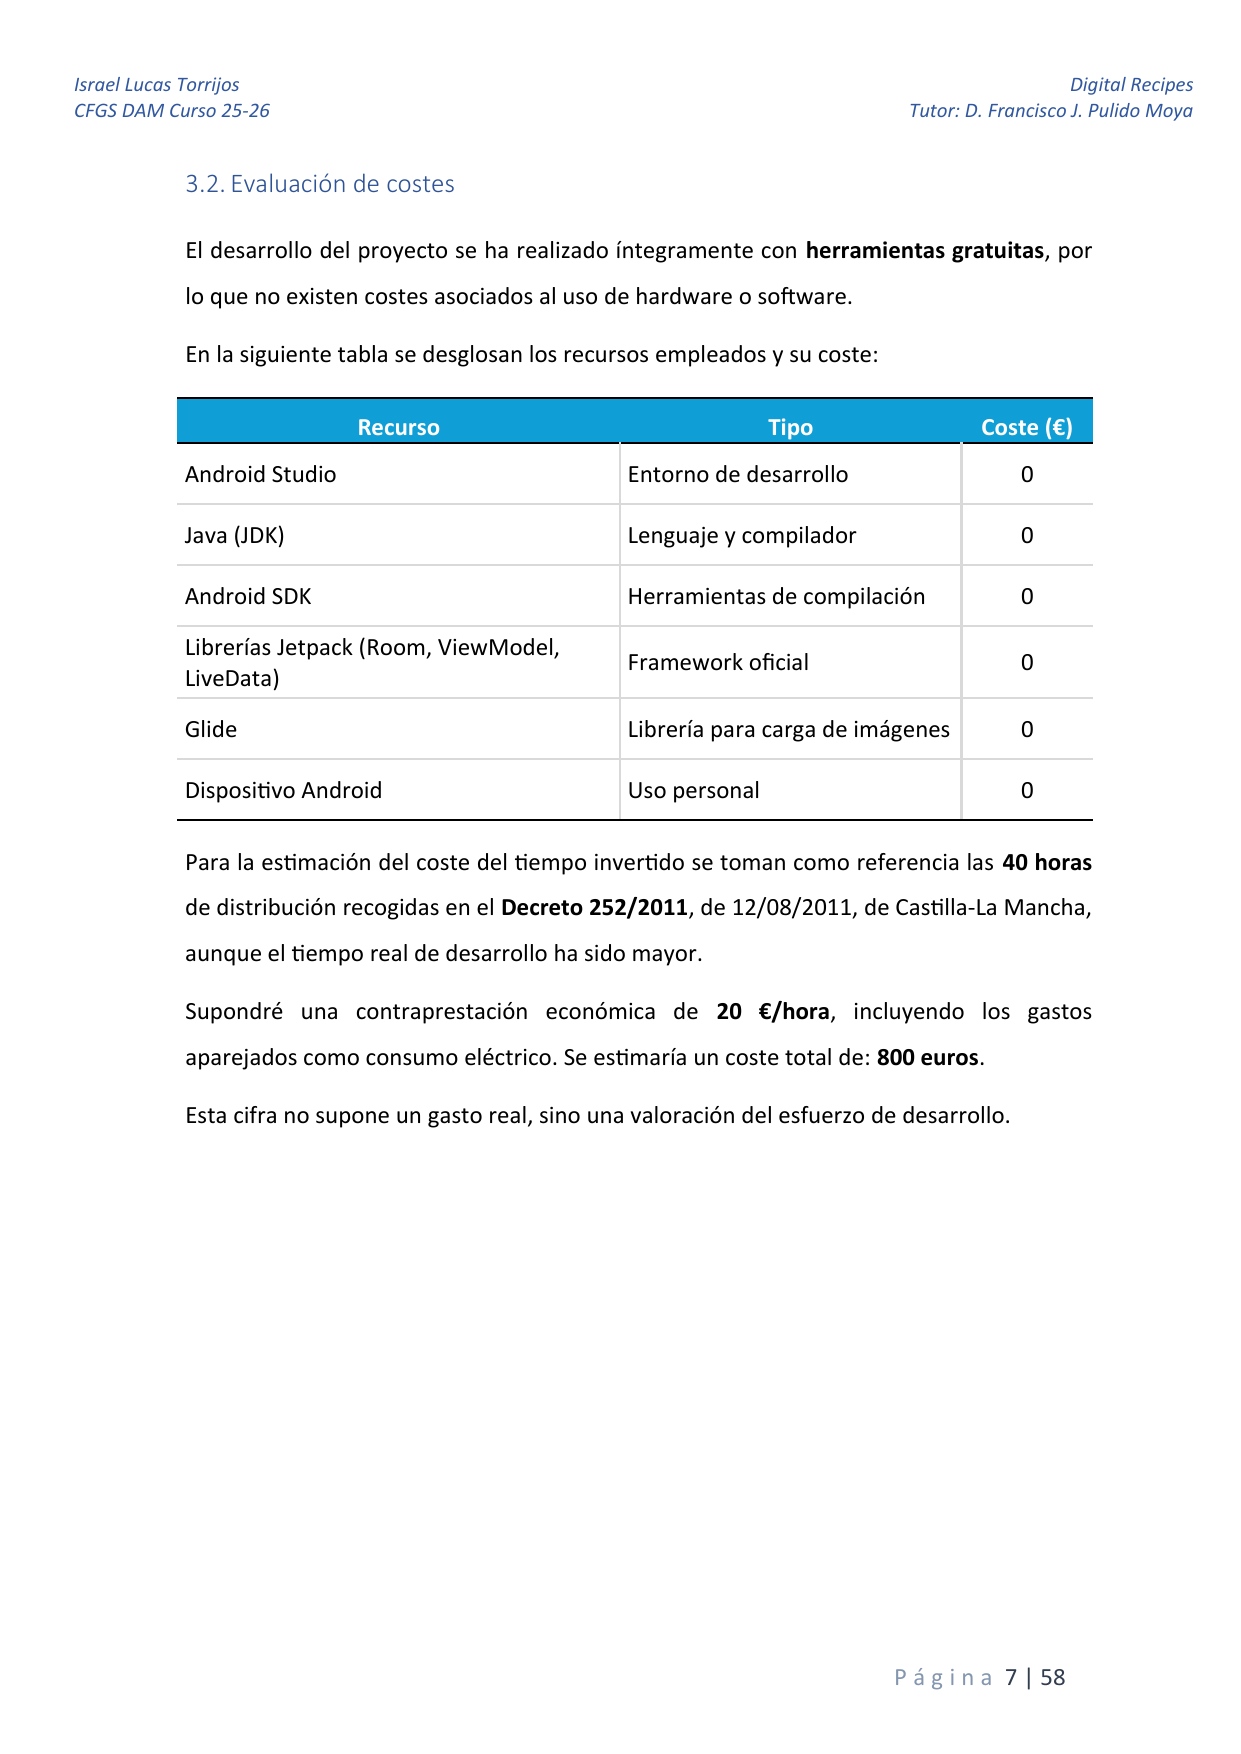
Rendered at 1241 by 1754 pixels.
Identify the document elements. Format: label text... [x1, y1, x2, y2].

text El desarrollo del proyecto se ha realizado íntegramente con herramientas gratuitas, por lo que no existen costes asociados al uso de hardware o software. [185, 235, 1092, 311]
table_cell 0 [963, 699, 1093, 758]
table_cell Android Studio [177, 444, 619, 503]
table_cell 0 [963, 566, 1093, 625]
table_cell Android SDK [177, 566, 619, 625]
text Esta cifra no supone un gasto real, sino una valoración del esfuerzo de desarrollo. [185, 1099, 1092, 1130]
table_cell Lenguaje y compilador [621, 505, 960, 564]
table_header Recurso [177, 399, 620, 442]
table_cell 0 [963, 444, 1093, 503]
text Para la estimación del coste del tiempo invertido se toman como referencia las 40 horas de distribución recogidas en el Decreto 252/2011, de 12/08/2011, de Castilla-La Mancha, aunque el tiempo real de desarrollo ha sido mayor. [185, 846, 1092, 968]
table_cell Java (JDK) [177, 505, 619, 564]
table_cell 0 [963, 627, 1093, 697]
text Supondré una contraprestación económica de 20 €/hora, incluyendo los gastos aparejados como consumo eléctrico. Se estimaría un coste total de: 800 euros. [185, 995, 1092, 1072]
table_cell Framework oficial [621, 627, 960, 697]
table_cell 0 [963, 760, 1093, 819]
table_cell 0 [963, 505, 1093, 564]
table_header Tipo [620, 399, 961, 442]
table_cell Uso personal [621, 760, 960, 819]
table_cell Librerías Jetpack (Room, ViewModel, LiveData) [177, 627, 619, 697]
subtitle Evaluación de costes [185, 166, 1092, 199]
table_cell Librería para carga de imágenes [621, 699, 960, 758]
table_cell Entorno de desarrollo [621, 444, 960, 503]
table_header Coste (€) [961, 399, 1093, 442]
table_cell Dispositivo Android [177, 760, 619, 819]
table_cell Glide [177, 699, 619, 758]
table_cell Herramientas de compilación [621, 566, 960, 625]
text En la siguiente tabla se desglosan los recursos empleados y su coste: [185, 339, 1092, 369]
